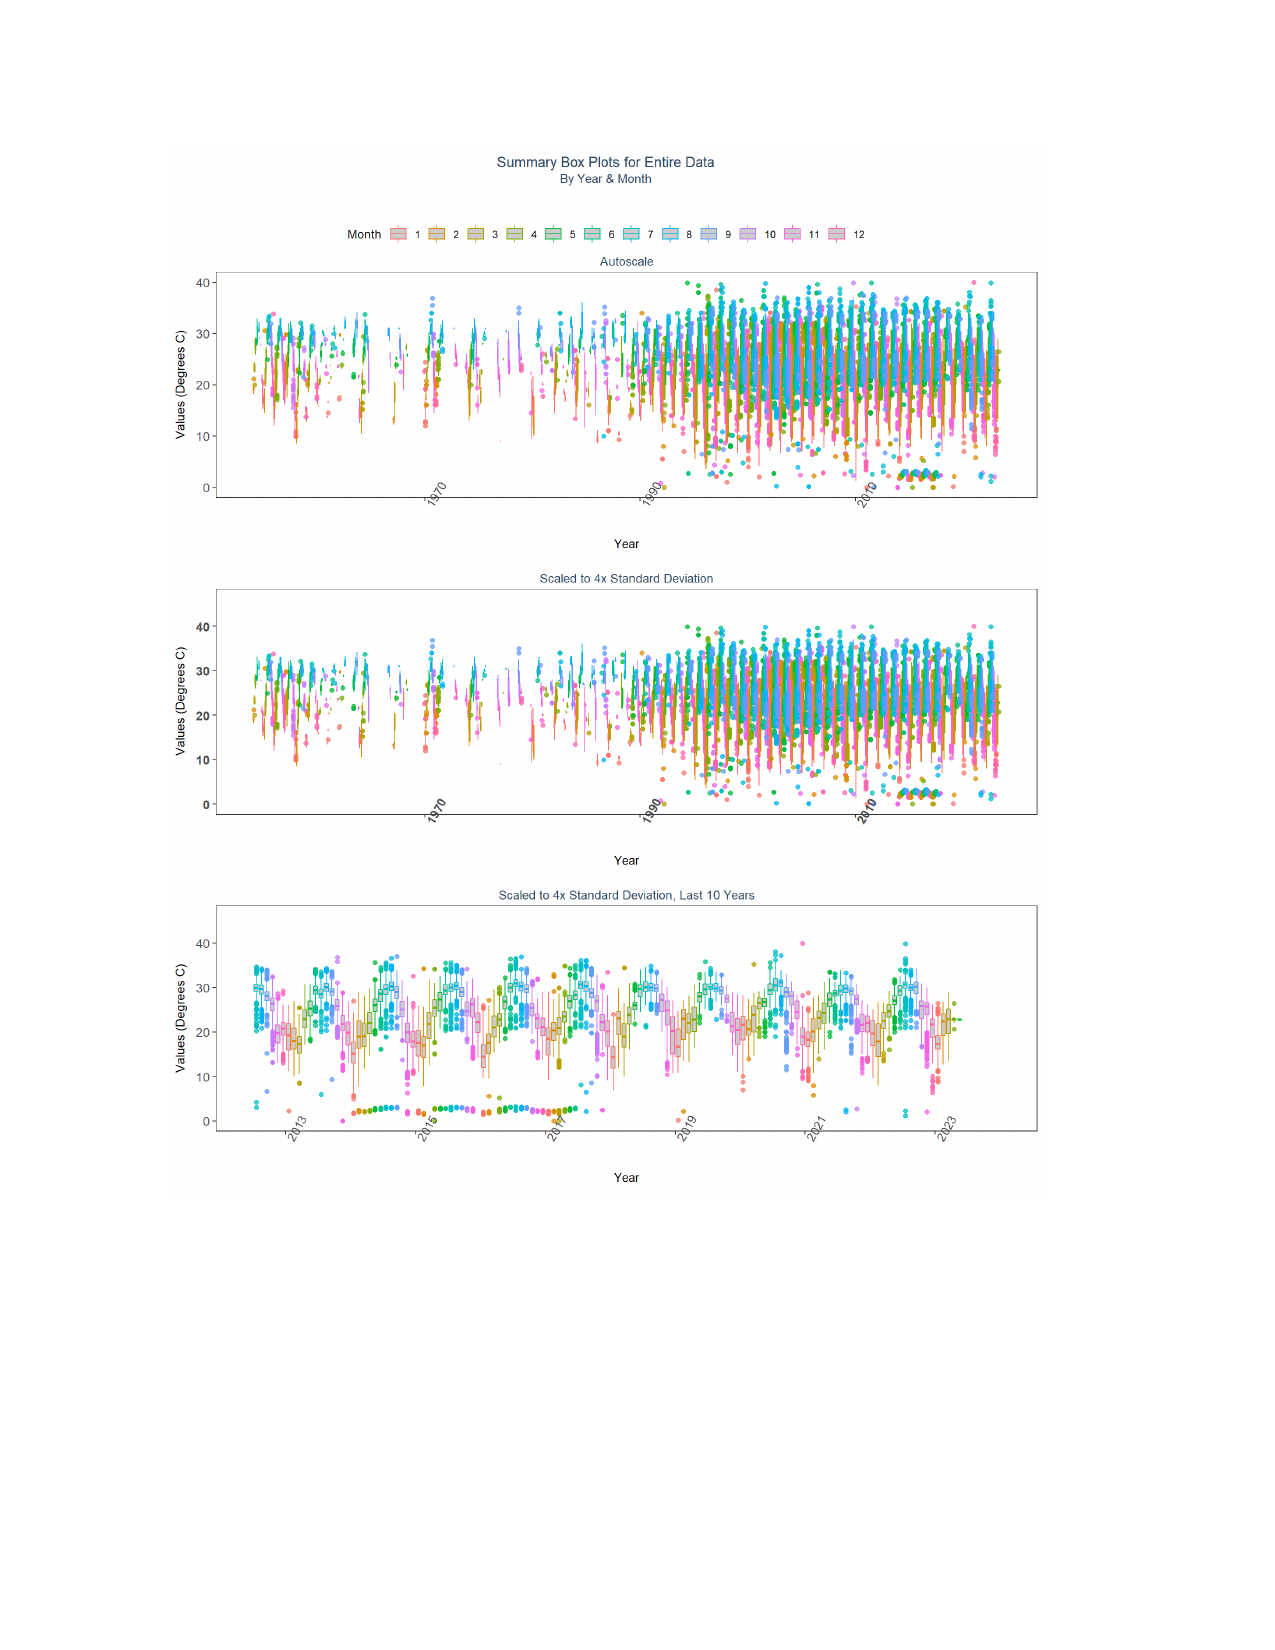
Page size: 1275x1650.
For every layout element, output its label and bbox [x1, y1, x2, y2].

picture [168, 150, 1044, 1200]
